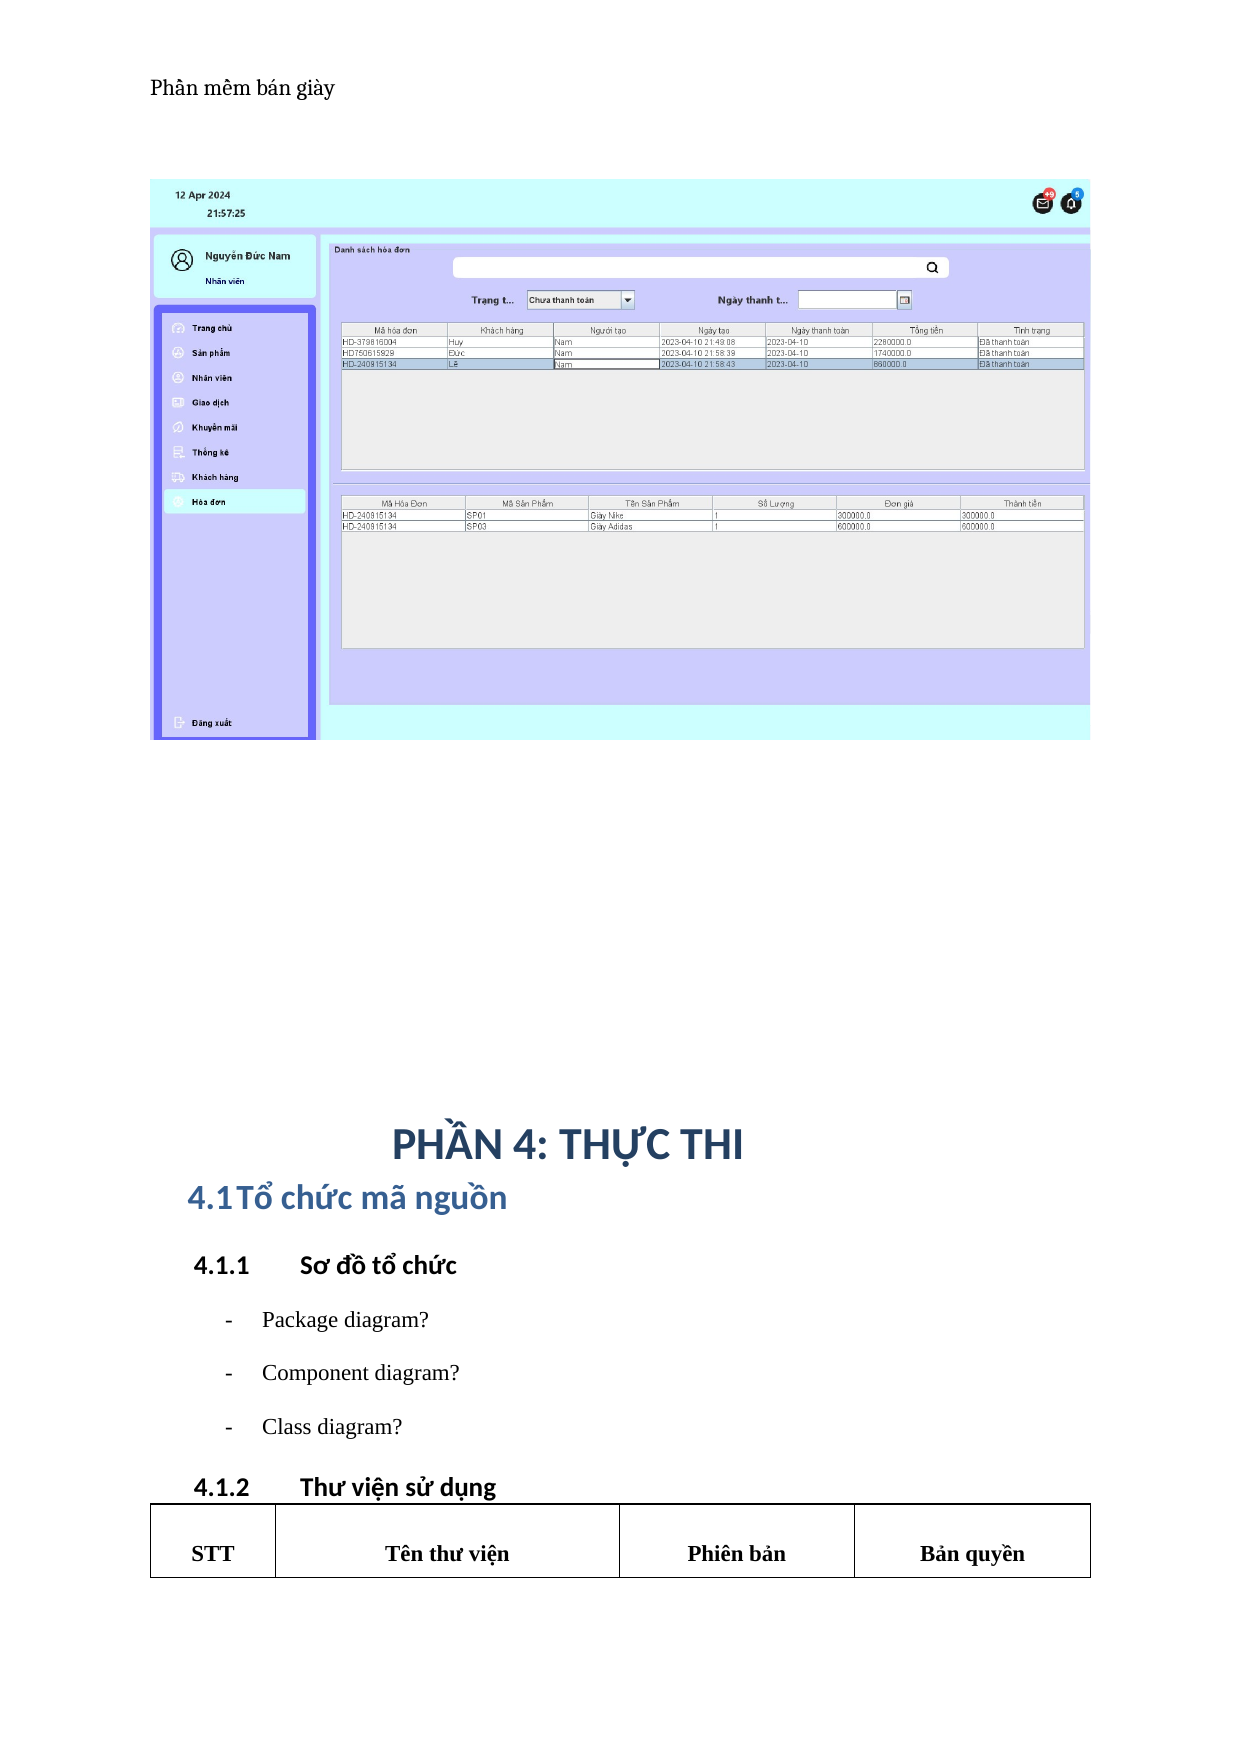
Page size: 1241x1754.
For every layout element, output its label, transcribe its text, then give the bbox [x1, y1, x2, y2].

table_header STT [151, 1505, 275, 1577]
subtitle 4.1 Tổ chức mã nguồn [187, 1175, 1090, 1219]
text - Component diagram? [225, 1359, 1090, 1386]
text - Class diagram? [225, 1413, 1090, 1439]
table_header Tên thư viện [276, 1505, 619, 1577]
table_header Phiên bản [620, 1505, 854, 1577]
subtitle PHẦN 4: THỰC THI [385, 1115, 1090, 1171]
subtitle 4.1.2 Thư viện sử dụng [194, 1470, 1090, 1503]
text - Package diagram? [225, 1306, 1090, 1332]
subtitle 4.1.1 Sơ đồ tổ chức [194, 1248, 1090, 1281]
picture [150, 179, 1091, 740]
table_header Bản quyền [855, 1505, 1090, 1577]
